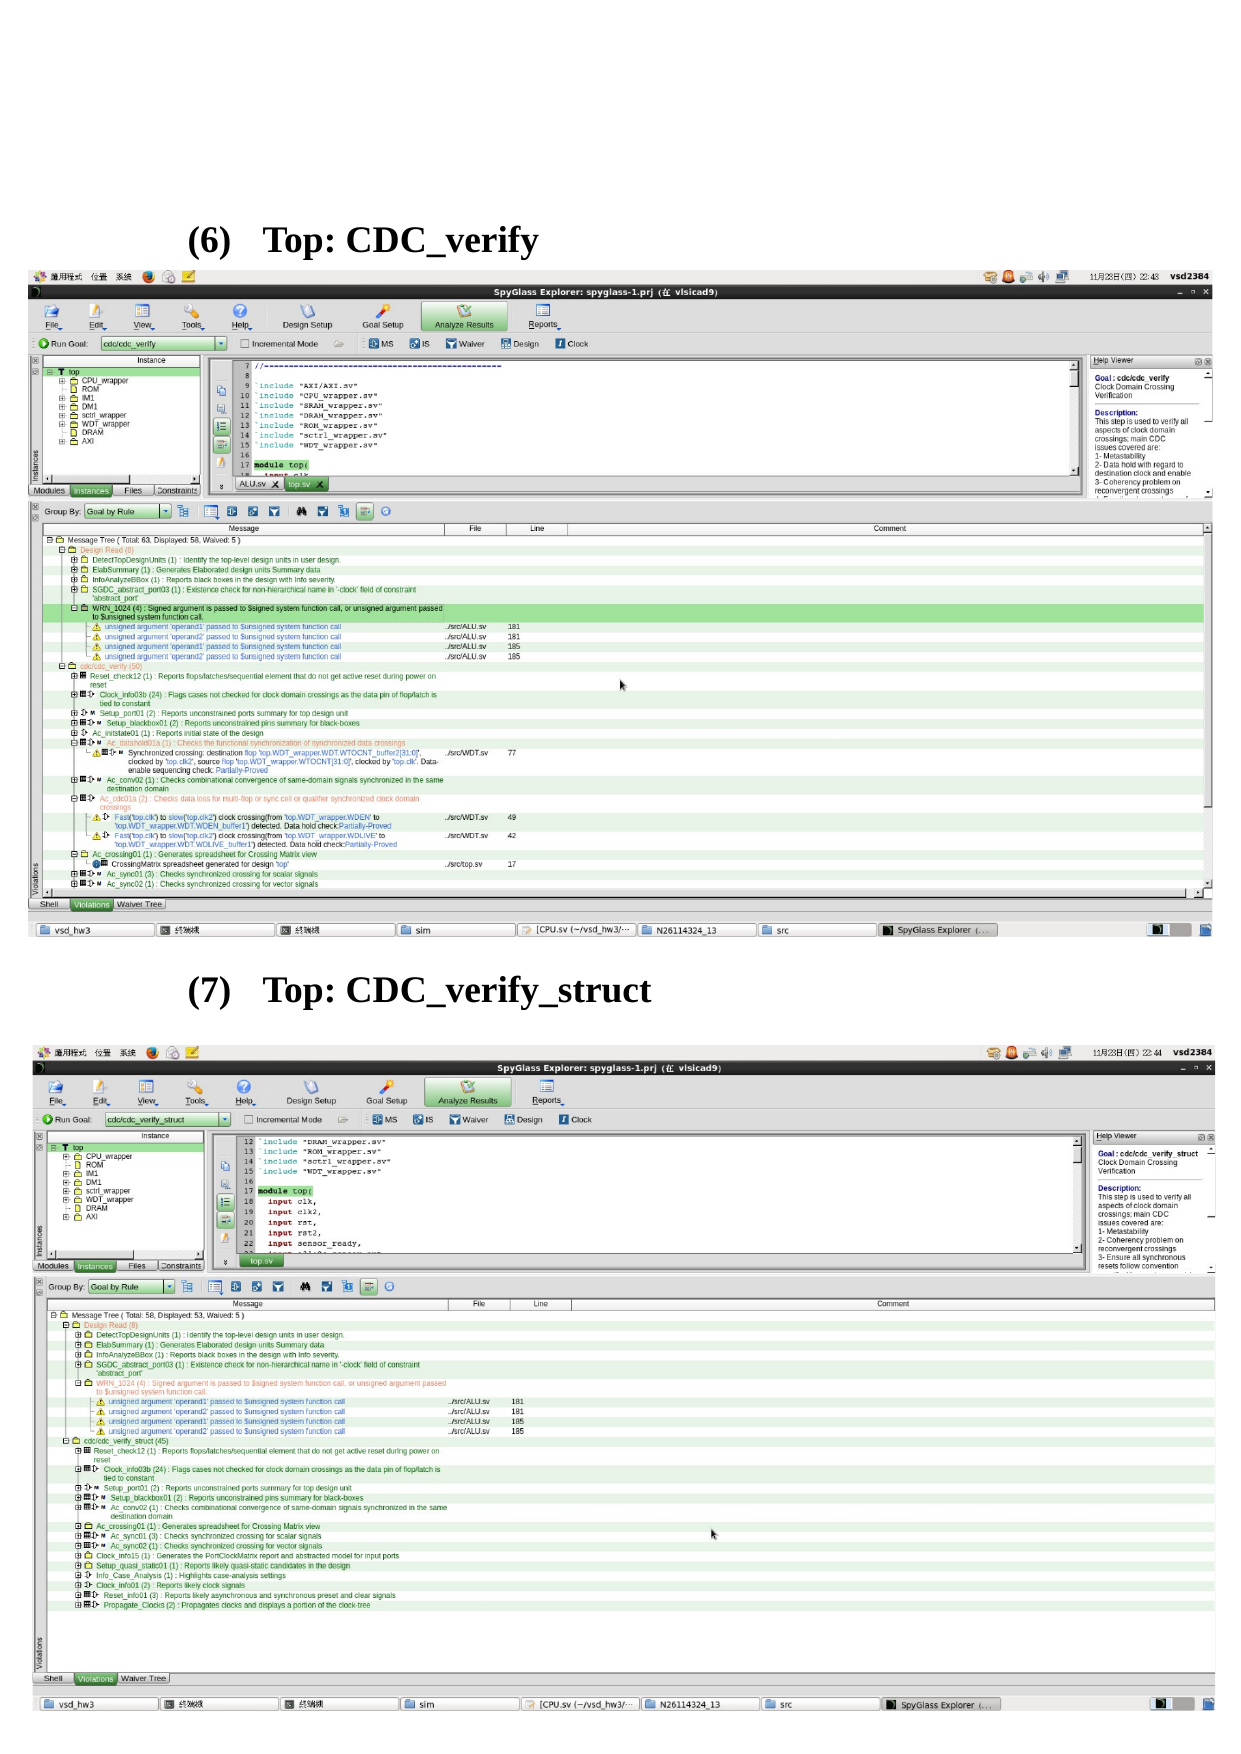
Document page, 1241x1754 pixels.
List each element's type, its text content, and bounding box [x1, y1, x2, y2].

picture [32, 1045, 1216, 1711]
list Top: CDC_verify [187, 202, 1053, 270]
list Top: CDC_verify_struct [187, 952, 1053, 1027]
picture [28, 270, 1213, 937]
